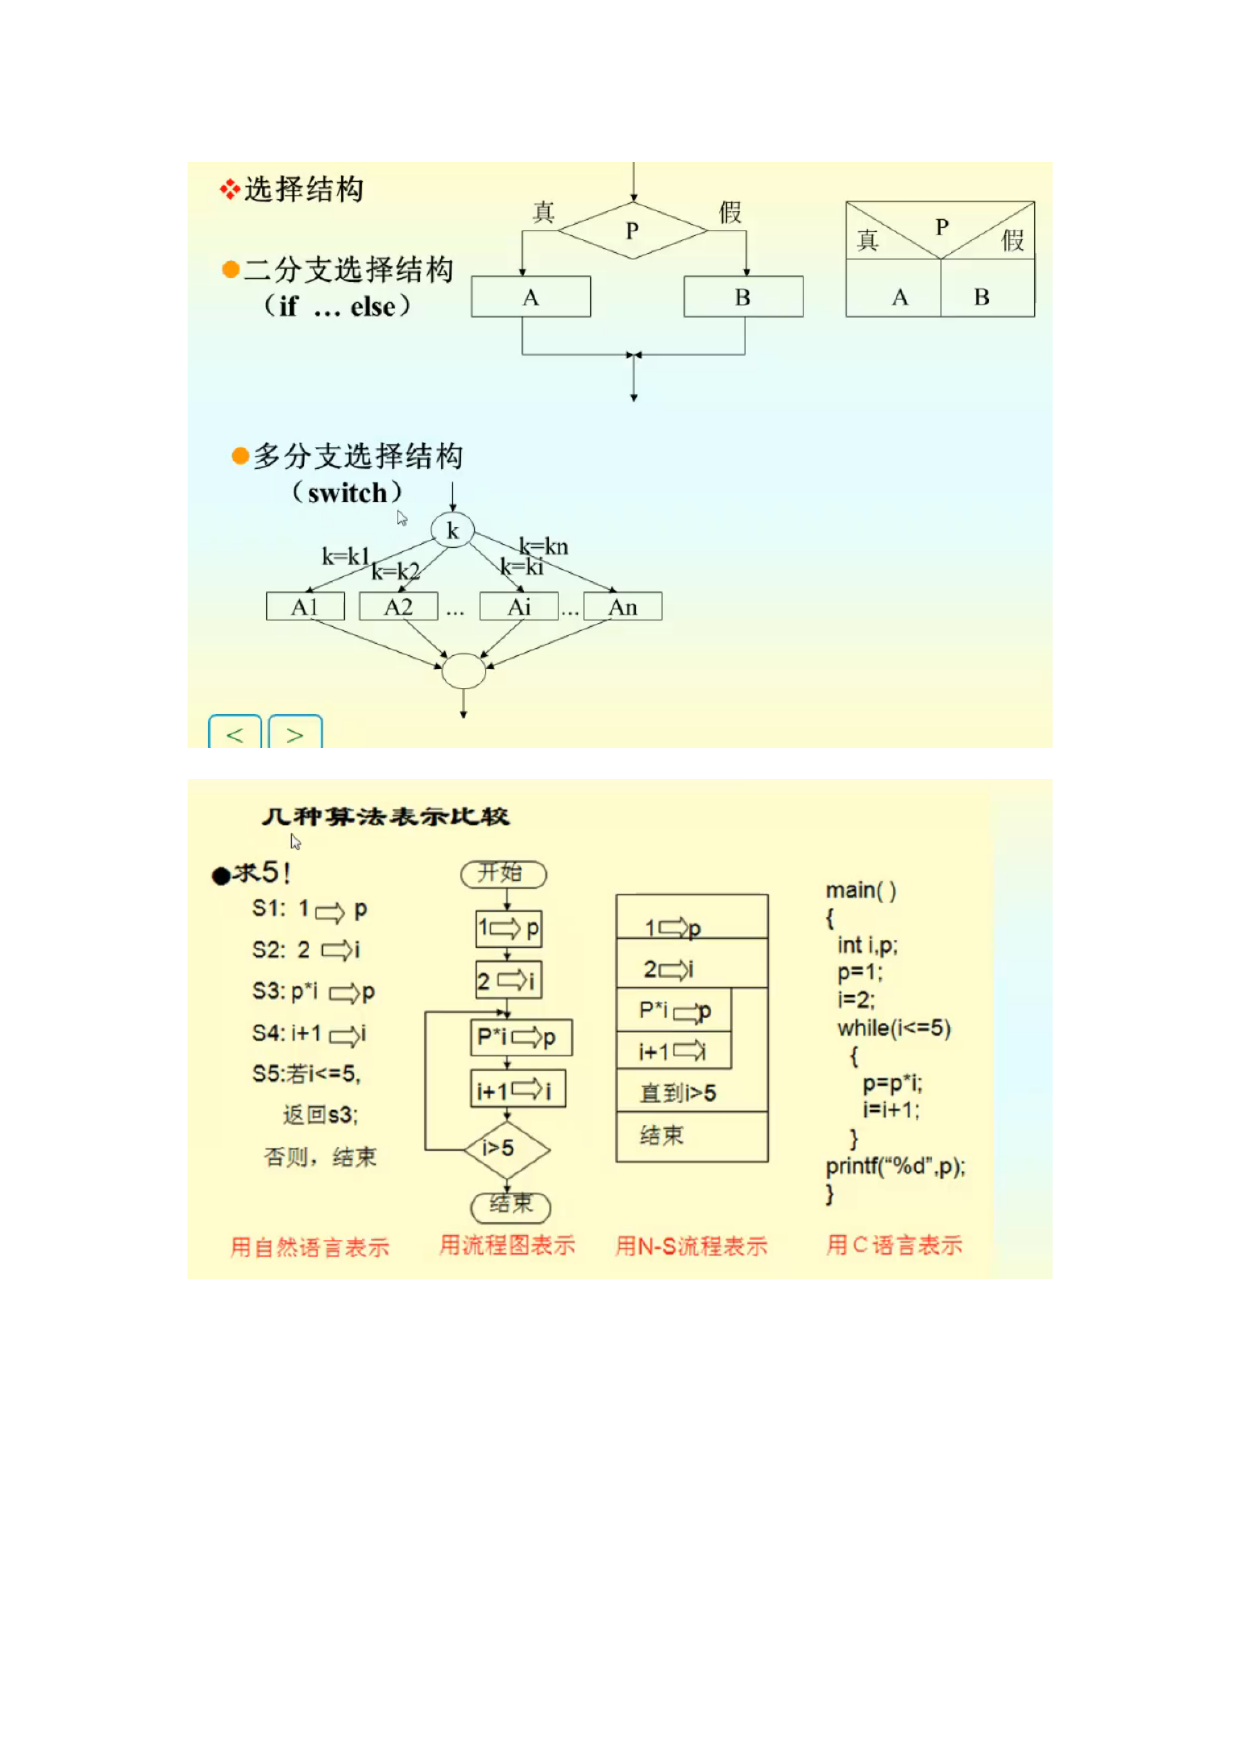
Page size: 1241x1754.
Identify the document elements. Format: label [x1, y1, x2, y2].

picture [187, 779, 1053, 1279]
picture [187, 162, 1053, 748]
